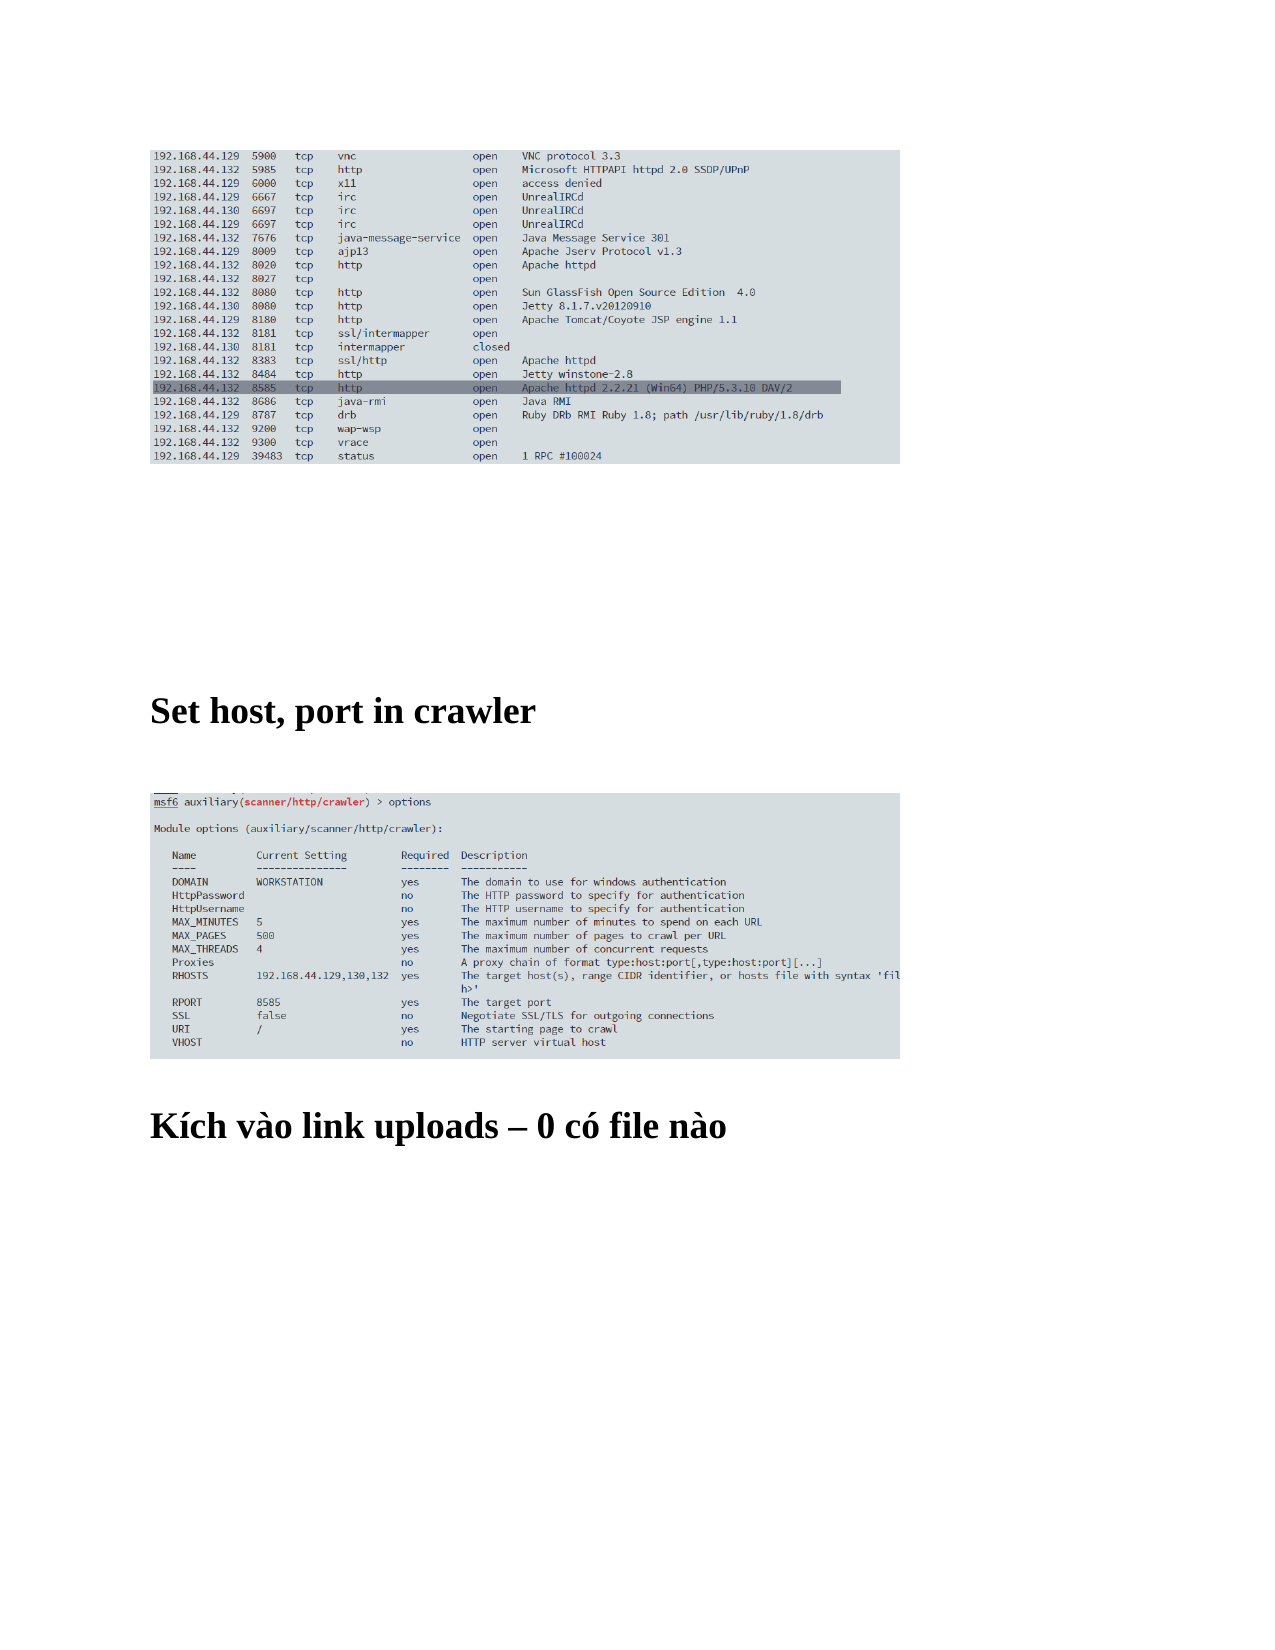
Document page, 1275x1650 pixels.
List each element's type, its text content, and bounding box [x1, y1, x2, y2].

text Kích vào link uploads – 0 có file nào [150, 1104, 1125, 1147]
picture [150, 150, 901, 464]
text Set host, port in crawler [150, 688, 1125, 731]
picture [150, 793, 901, 1059]
